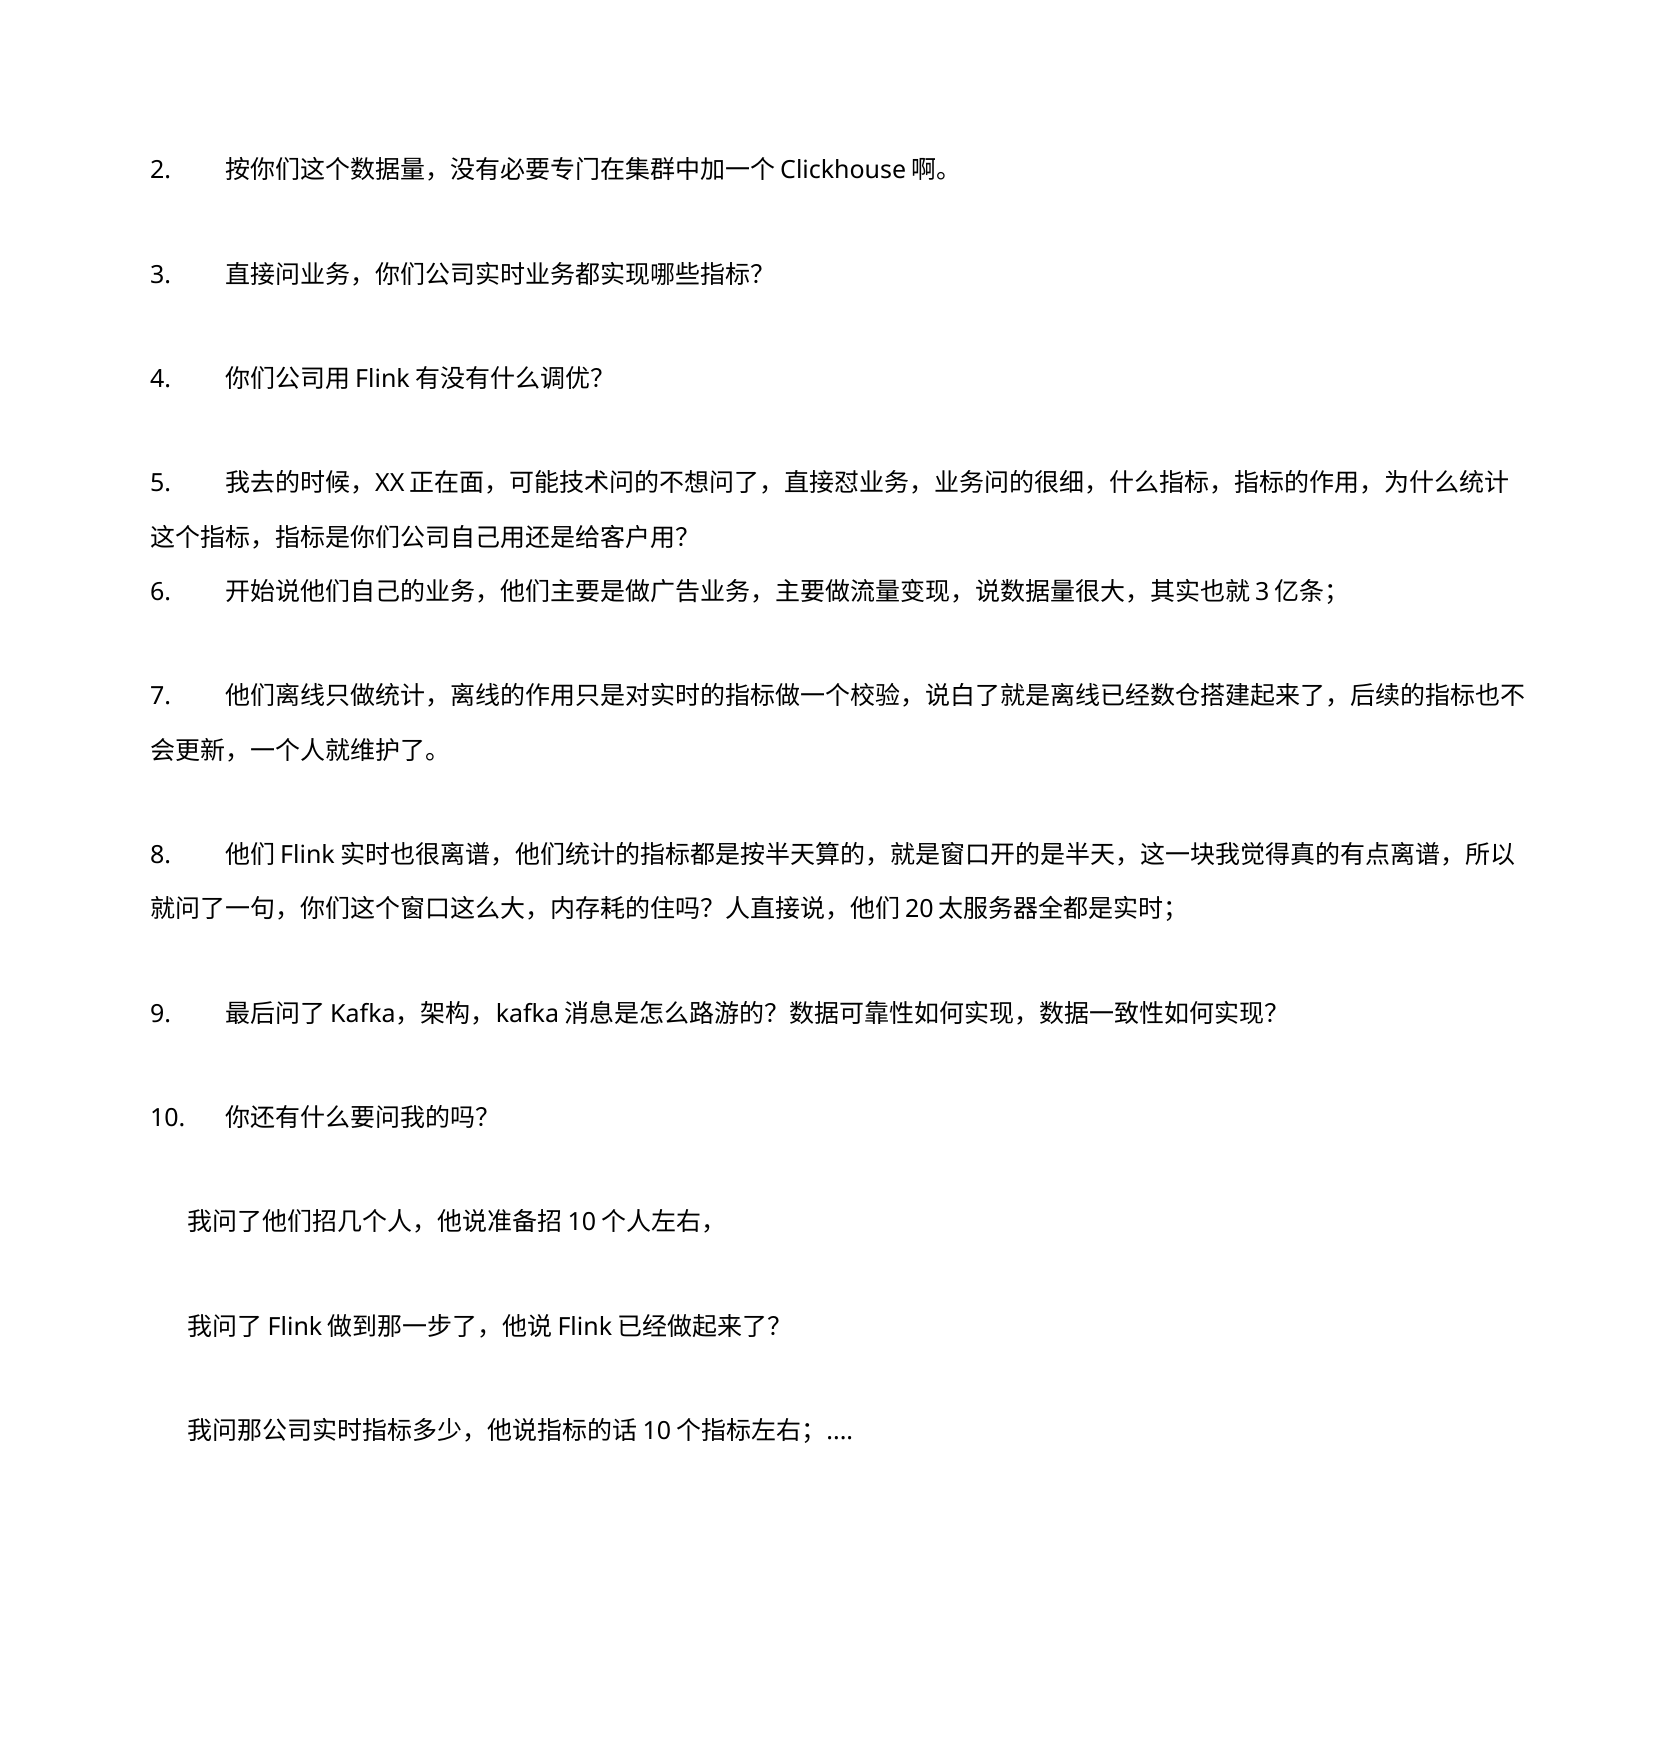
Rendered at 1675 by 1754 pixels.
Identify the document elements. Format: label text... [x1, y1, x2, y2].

list 开始说他们自己的业务，他们主要是做广告业务，主要做流量变现，说数据量很大，其实也就3亿条； [150, 572, 1525, 659]
list 我去的时候，XX正在面，可能技术问的不想问了，直接怼业务，业务问的很细，什么指标，指标的作用，为什么统计这个指标，指标是你们公司自己用还是给客户用？ [150, 463, 1525, 553]
list 他们Flink实时也很离谱，他们统计的指标都是按半天算的，就是窗口开的是半天，这一块我觉得真的有点离谱，所以就问了一句，你们这个窗口这么大，内存耗的住吗？人直接说，他们20太服务器全都是实时； [150, 834, 1525, 976]
list 最后问了Kafka，架构，kafka消息是怎么路游的？数据可靠性如何实现，数据一致性如何实现？ [150, 993, 1525, 1080]
list 按你们这个数据量，没有必要专门在集群中加一个Clickhouse啊。 [150, 150, 1525, 237]
list 你还有什么要问我的吗？ [150, 1097, 1525, 1185]
list 你们公司用Flink有没有什么调优？ [150, 358, 1525, 446]
text 我问了Flink做到那一步了，他说Flink已经做起来了？ [187, 1306, 1525, 1393]
list 直接问业务，你们公司实时业务都实现哪些指标？ [150, 254, 1525, 342]
list 他们离线只做统计，离线的作用只是对实时的指标做一个校验，说白了就是离线已经数仓搭建起来了，后续的指标也不会更新，一个人就维护了。 [150, 676, 1525, 817]
text 我问了他们招几个人，他说准备招10个人左右， [187, 1202, 1525, 1289]
text 我问那公司实时指标多少，他说指标的话10个指标左右；.... [187, 1410, 1525, 1497]
